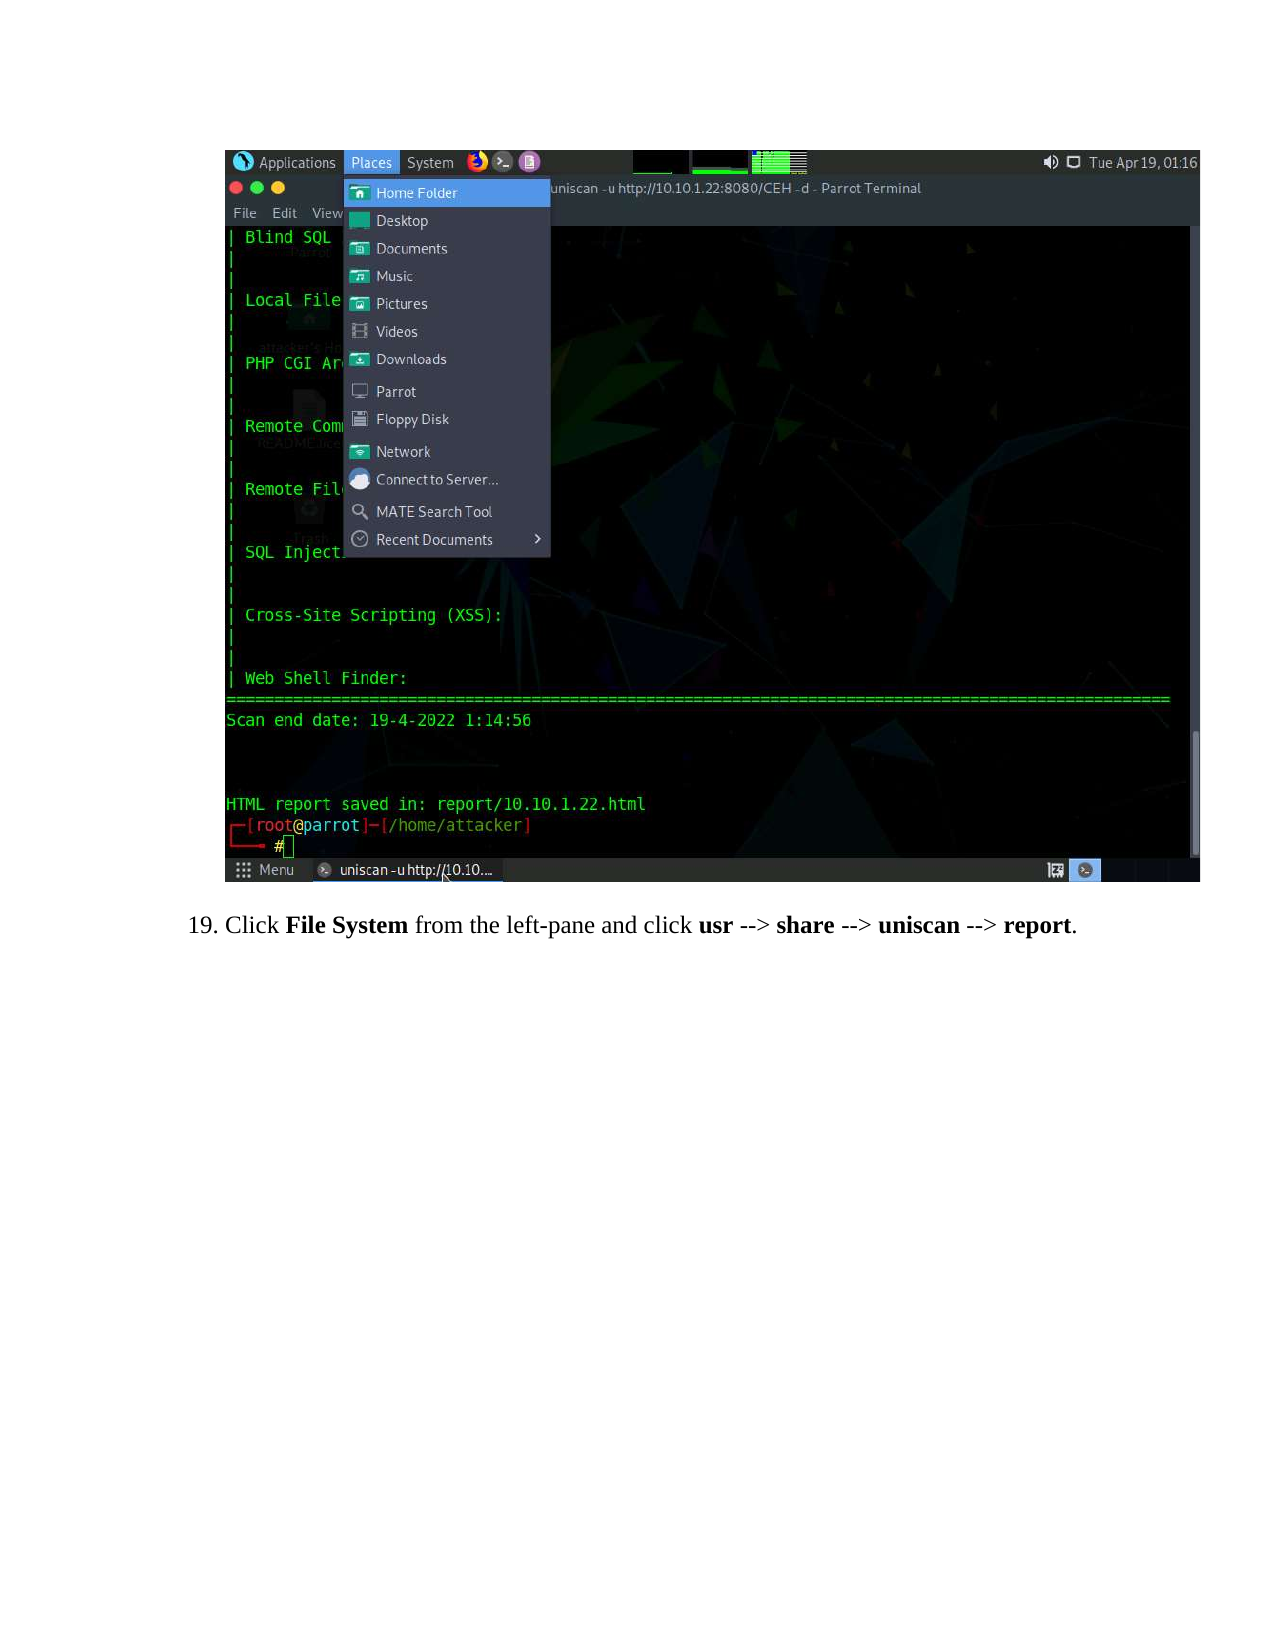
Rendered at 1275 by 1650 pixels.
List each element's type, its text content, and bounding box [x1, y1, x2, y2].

list Click File System from the left-pane and click usr --> share --> uniscan --> report. [187, 910, 1125, 939]
picture [225, 150, 1200, 882]
